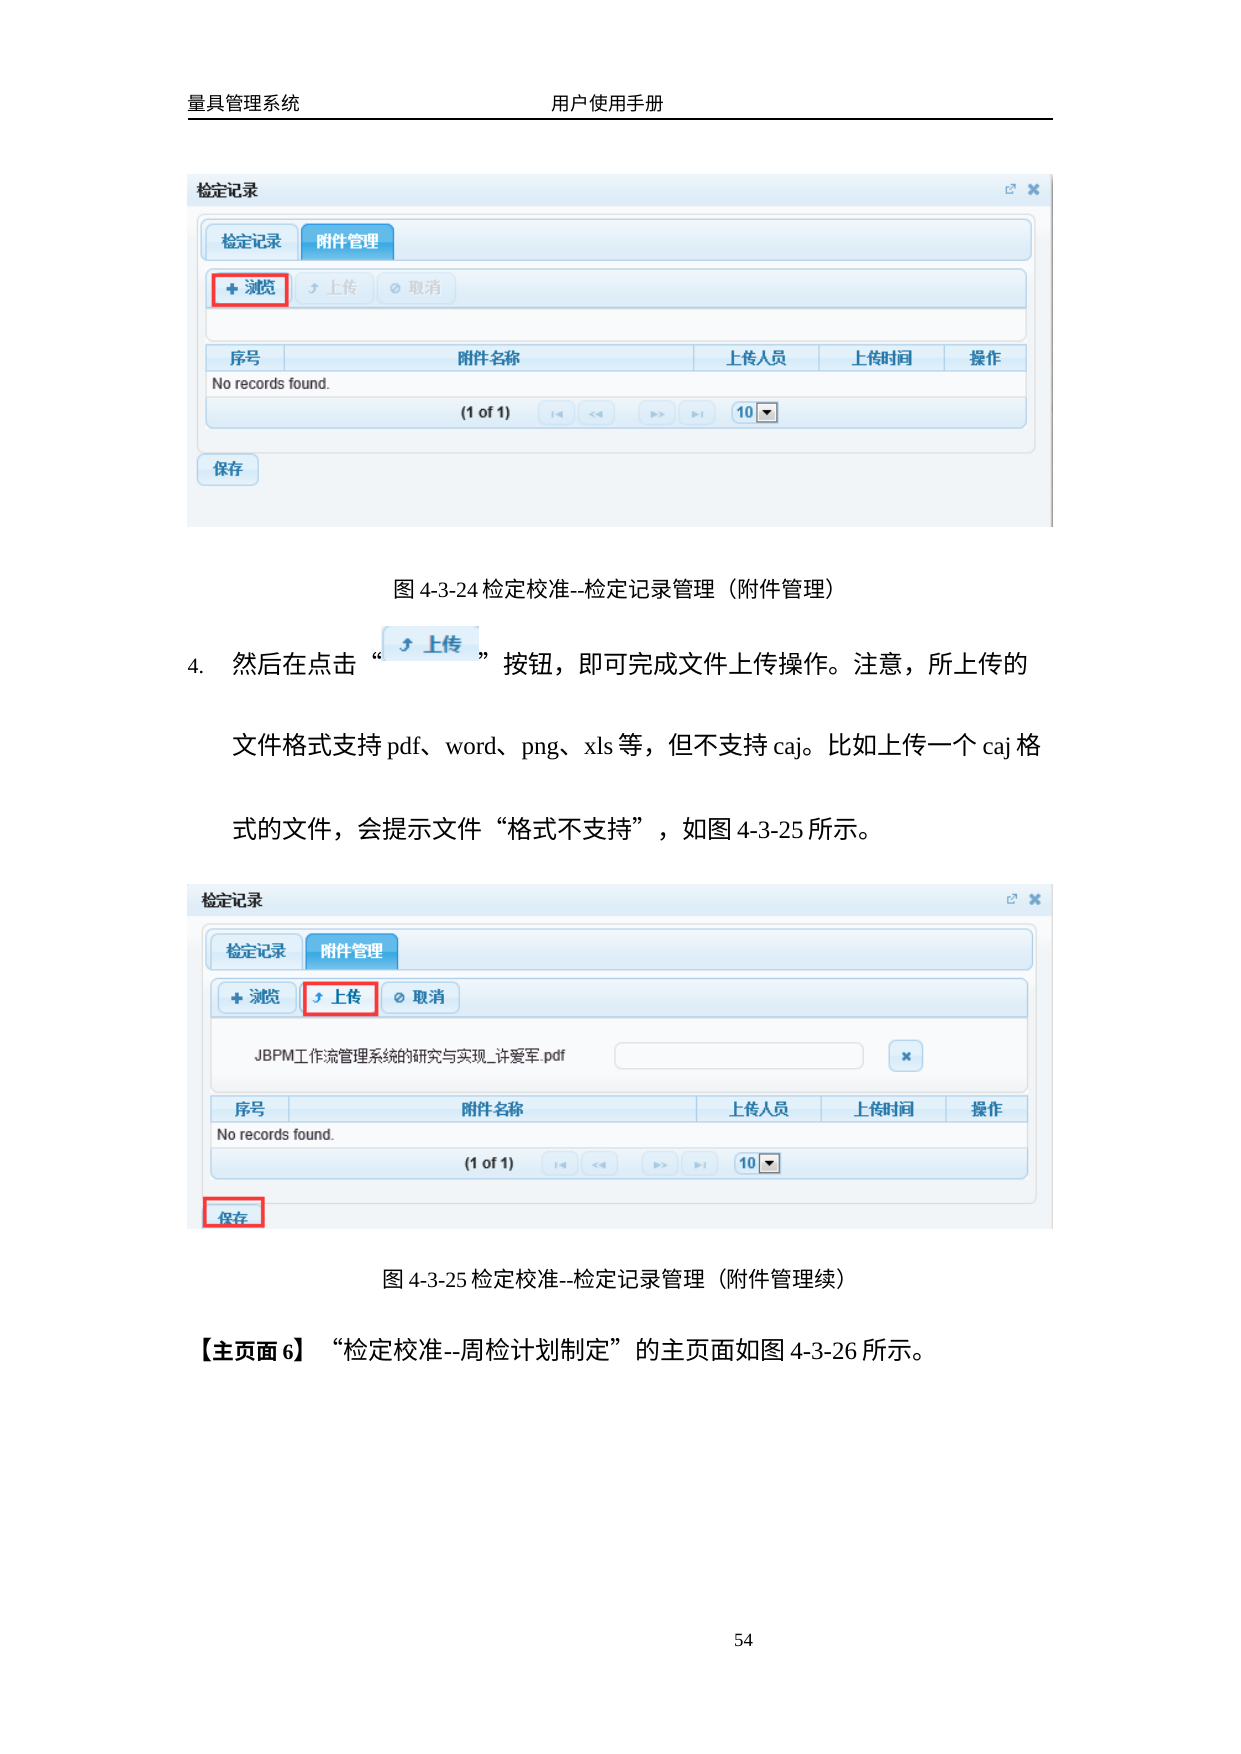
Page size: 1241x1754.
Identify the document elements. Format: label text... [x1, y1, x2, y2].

picture [381, 626, 479, 661]
text 图4-3-25检定校准--检定记录管理（附件管理续） [187, 1261, 1053, 1294]
picture [187, 174, 1053, 527]
text 【主页面6】“检定校准--周检计划制定”的主页面如图4-3-26所示。 [187, 1316, 1053, 1381]
list 然后在点击“”按钮，即可完成文件上传操作。注意，所上传的文件格式支持pdf、word、png、xls等，但不支持caj。比如上传一个caj格式的文件，会提示文件“格式不支持”，如图4-3-25所示。 [187, 626, 1053, 860]
text 图4-3-24检定校准--检定记录管理（附件管理） [187, 572, 1053, 604]
picture [187, 884, 1053, 1229]
